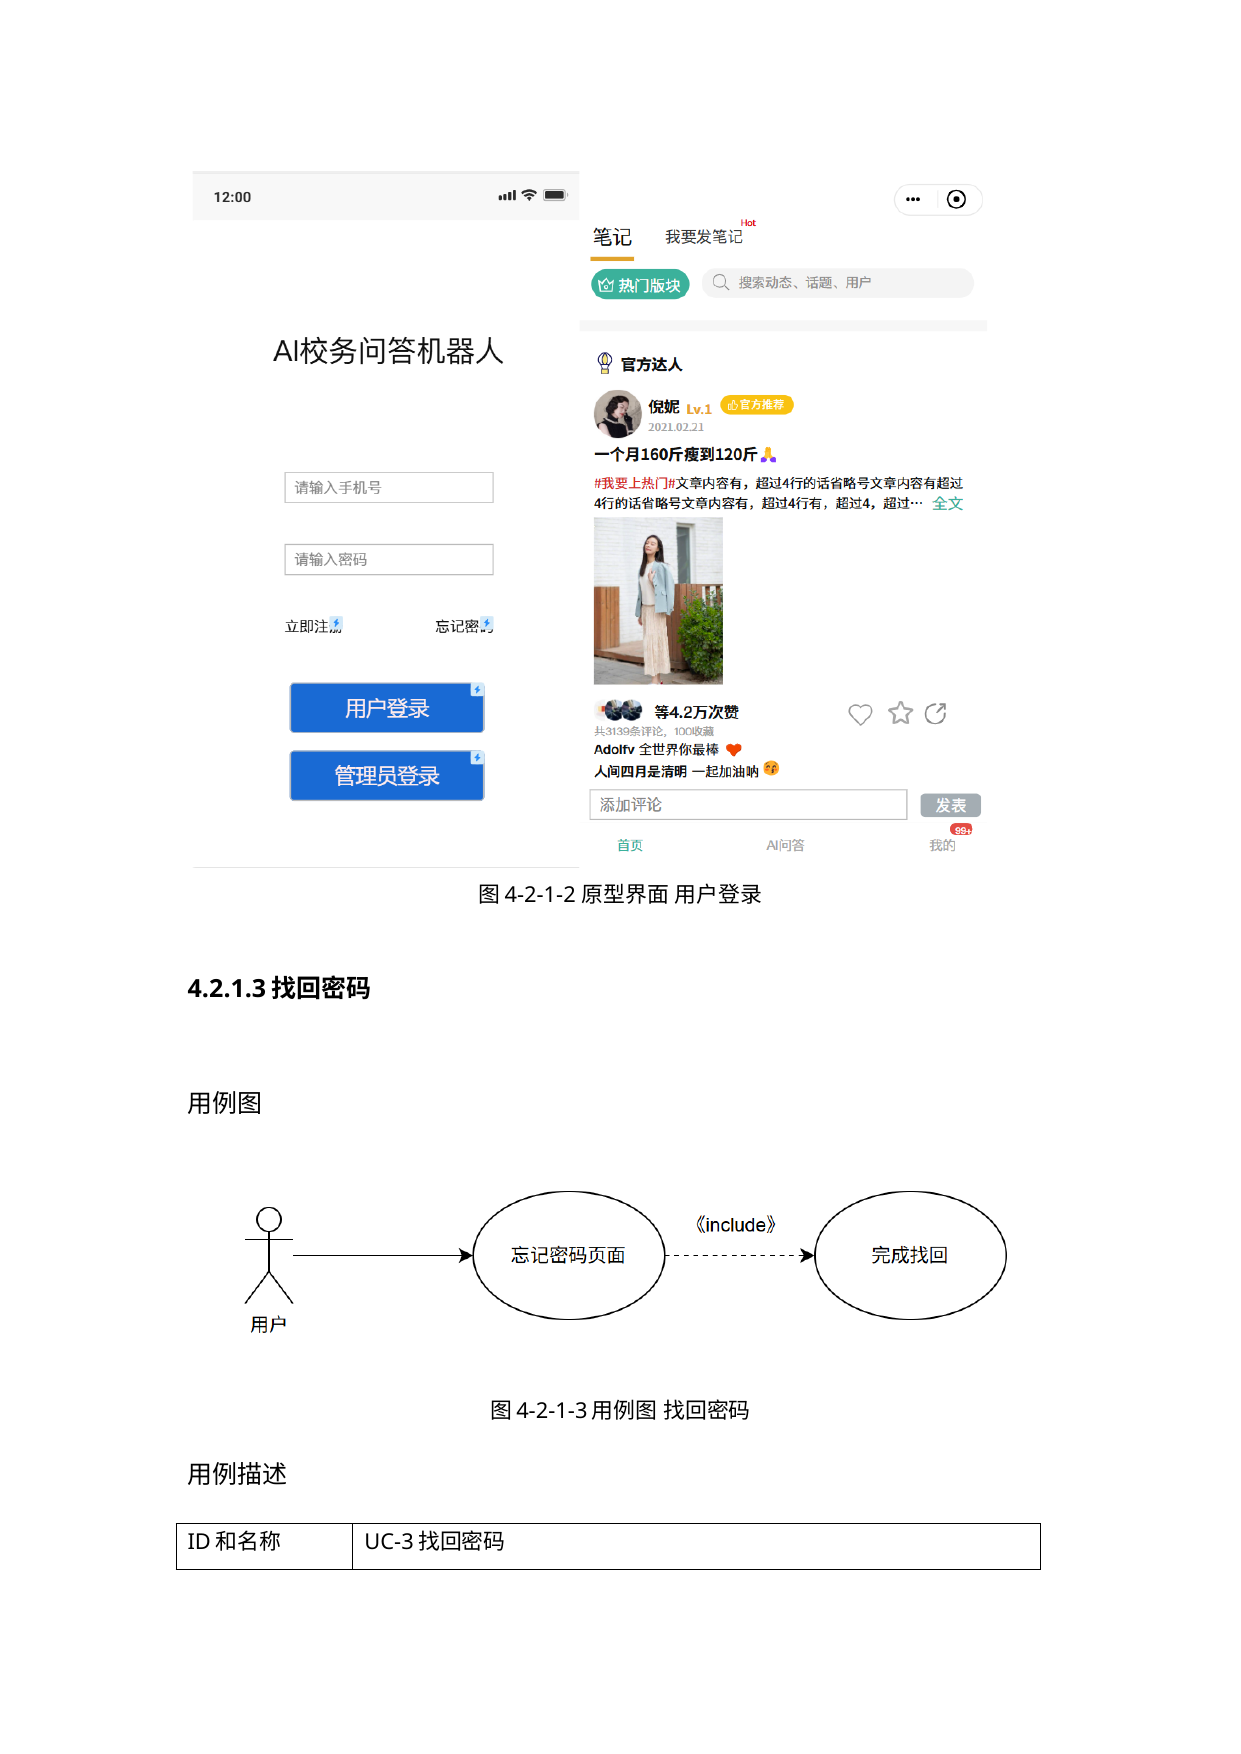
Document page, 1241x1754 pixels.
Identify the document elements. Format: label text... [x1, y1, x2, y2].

text 图4-2-1-3用例图 找回密码 [187, 1393, 1053, 1425]
text 4.2.1.3找回密码 [187, 954, 1053, 1019]
picture [192, 171, 988, 868]
table_header UC-3找回密码 [353, 1524, 1040, 1569]
picture [188, 1151, 1053, 1364]
table_header ID和名称 [177, 1524, 352, 1569]
text 图4-2-1-2 原型界面 用户登录 [187, 877, 1053, 909]
text 用例描述 [187, 1441, 1053, 1506]
text 用例图 [187, 1070, 1053, 1135]
